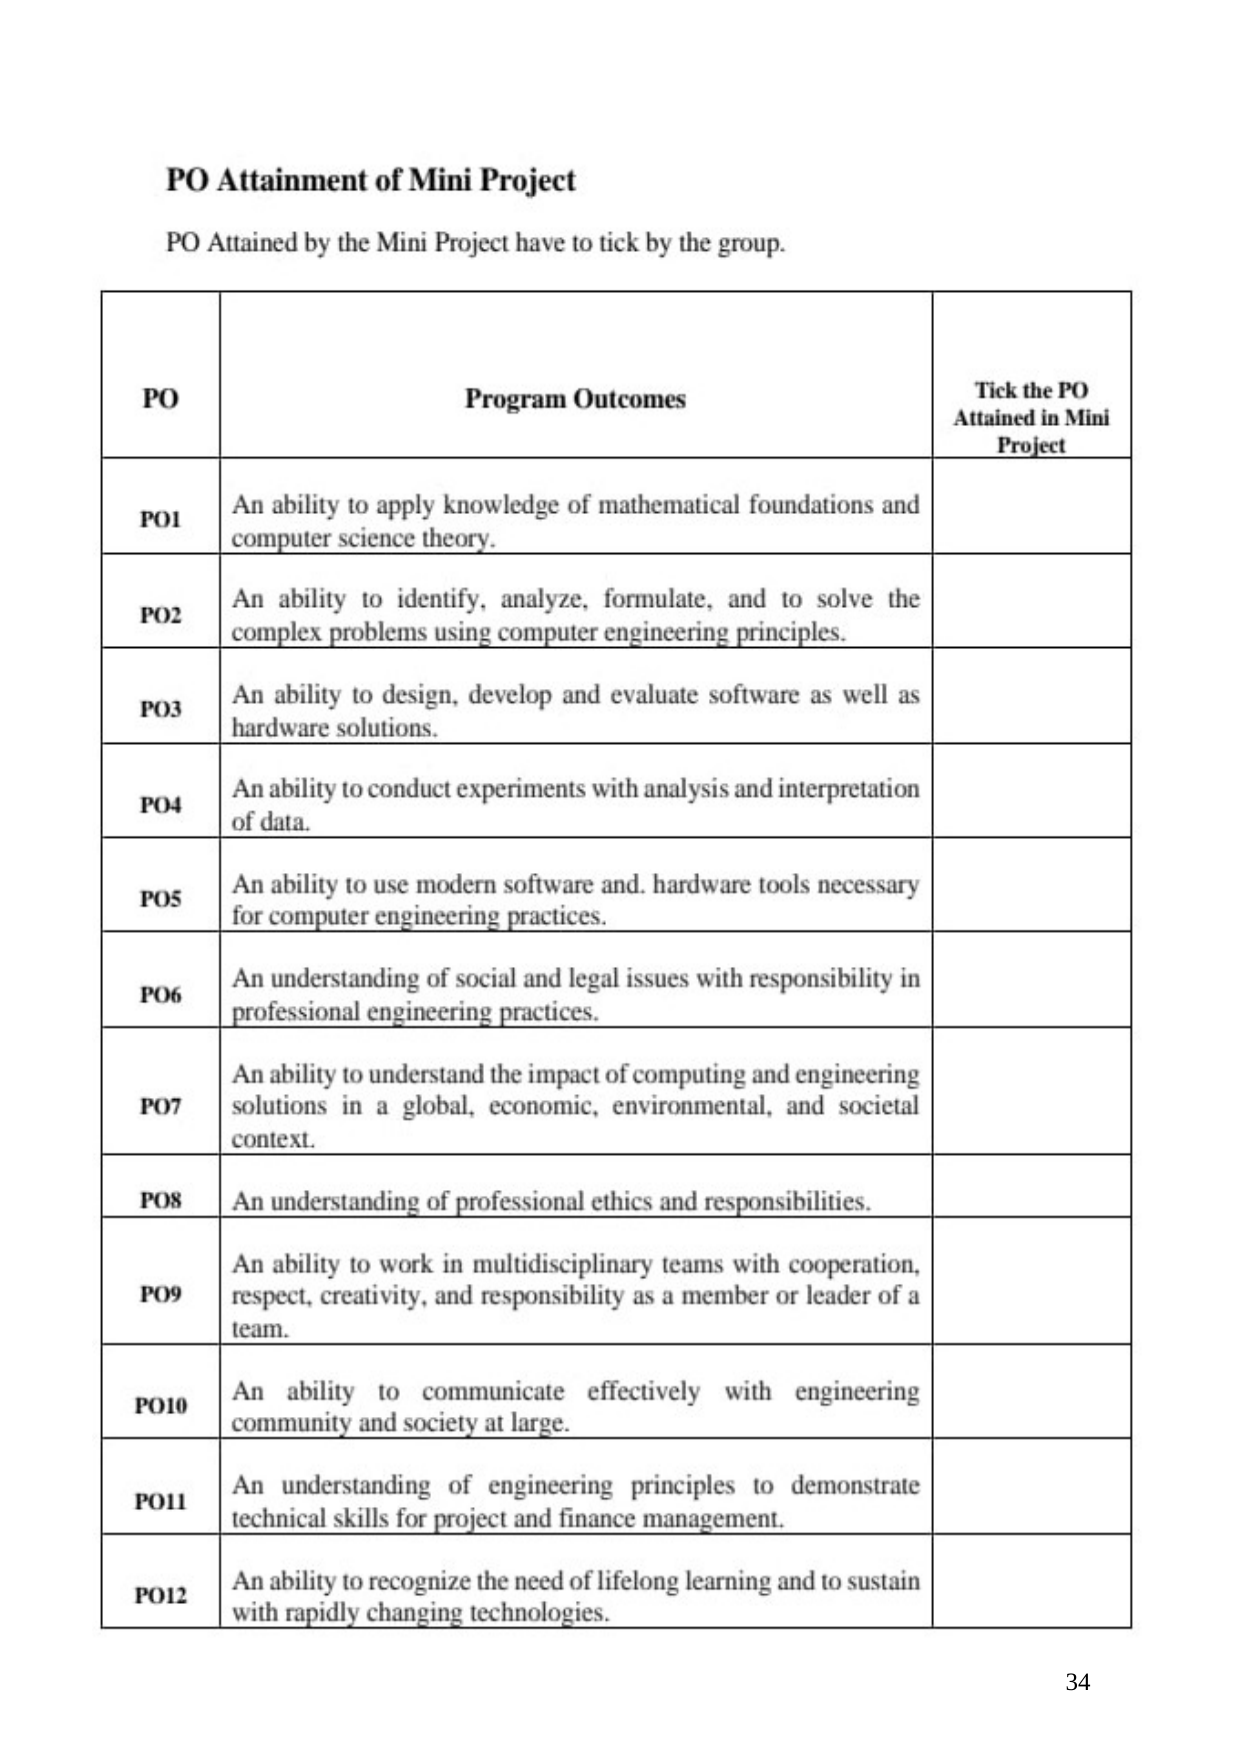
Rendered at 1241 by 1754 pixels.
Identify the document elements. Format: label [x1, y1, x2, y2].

picture [92, 150, 1149, 1643]
